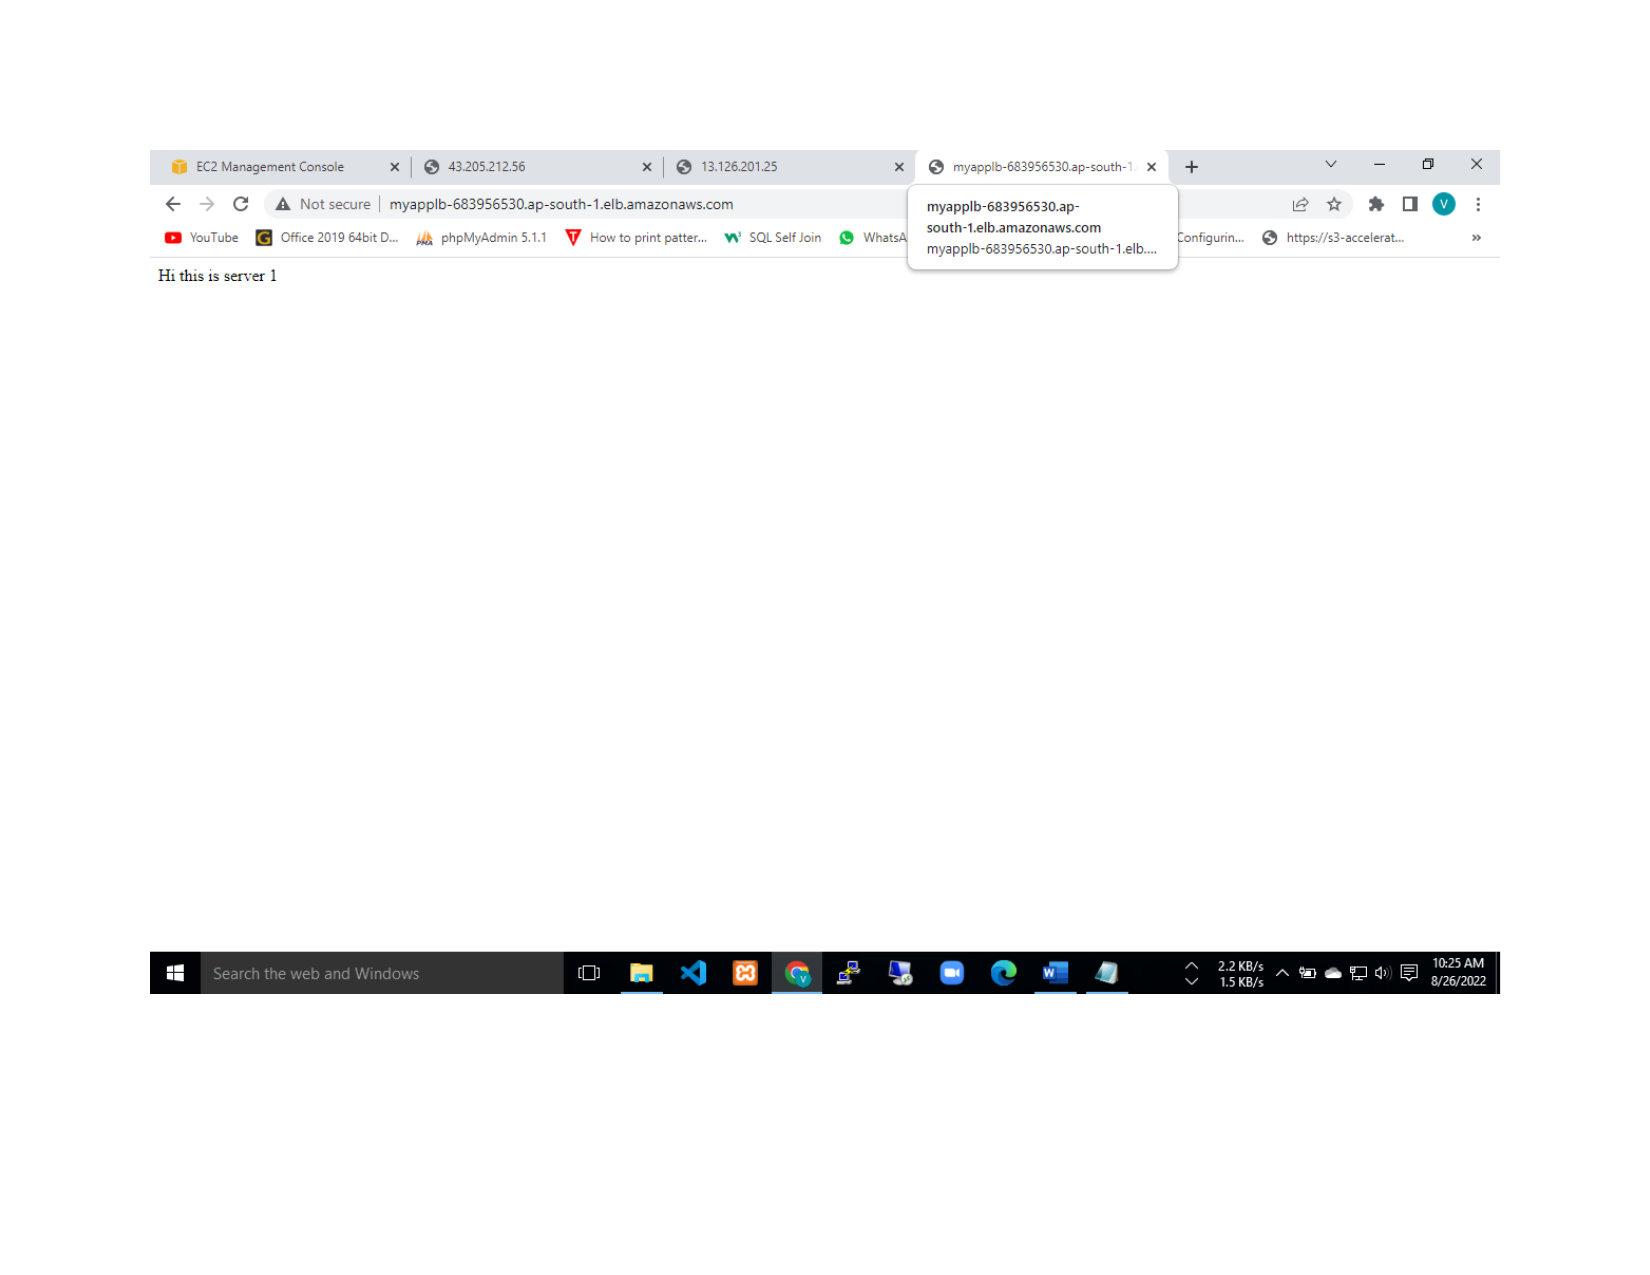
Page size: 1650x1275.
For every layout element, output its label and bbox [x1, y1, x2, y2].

picture [150, 150, 1500, 994]
